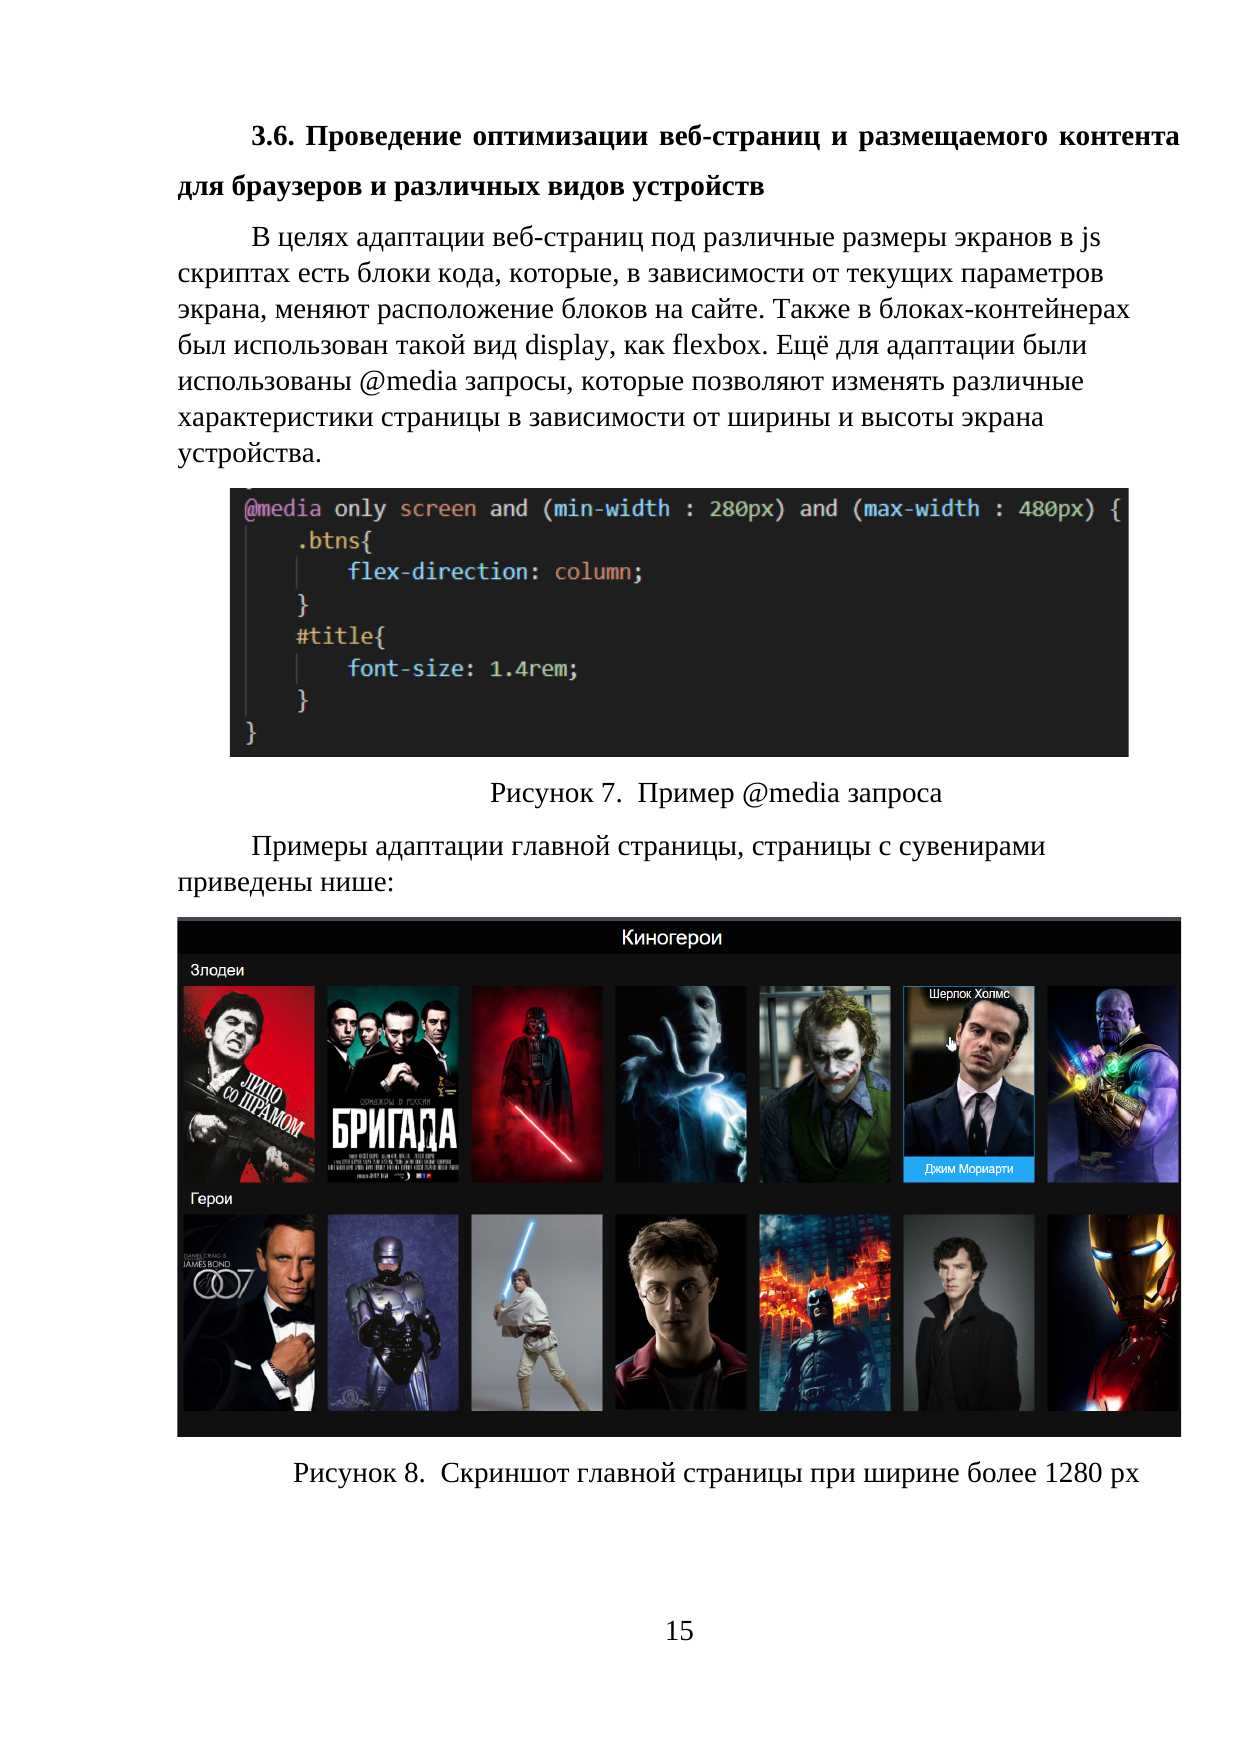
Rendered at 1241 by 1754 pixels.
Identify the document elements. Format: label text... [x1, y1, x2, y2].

list Скриншот главной страницы при ширине более 1280 px [251, 1456, 1181, 1489]
picture [229, 488, 1129, 757]
text В целях адаптации веб-страниц под различные размеры экранов в js скриптах есть блоки кода, которые, в зависимости от текущих параметров экрана, меняют расположение блоков на сайте. Также в блоках-контейнерах был использован такой вид display, как flexbox. Ещё для адаптации были использованы @media запросы, которые позволяют изменять различные характеристики страницы в зависимости от ширины и высоты экрана устройства. [177, 219, 1181, 469]
picture [177, 917, 1182, 1437]
list Пример @media запроса [251, 776, 1181, 809]
text Примеры адаптации главной страницы, страницы с сувенирами приведены нише: [177, 828, 1181, 898]
subtitle 3.6. Проведение оптимизации веб-страниц и размещаемого контента для браузеров и различных видов устройств [177, 118, 1181, 202]
